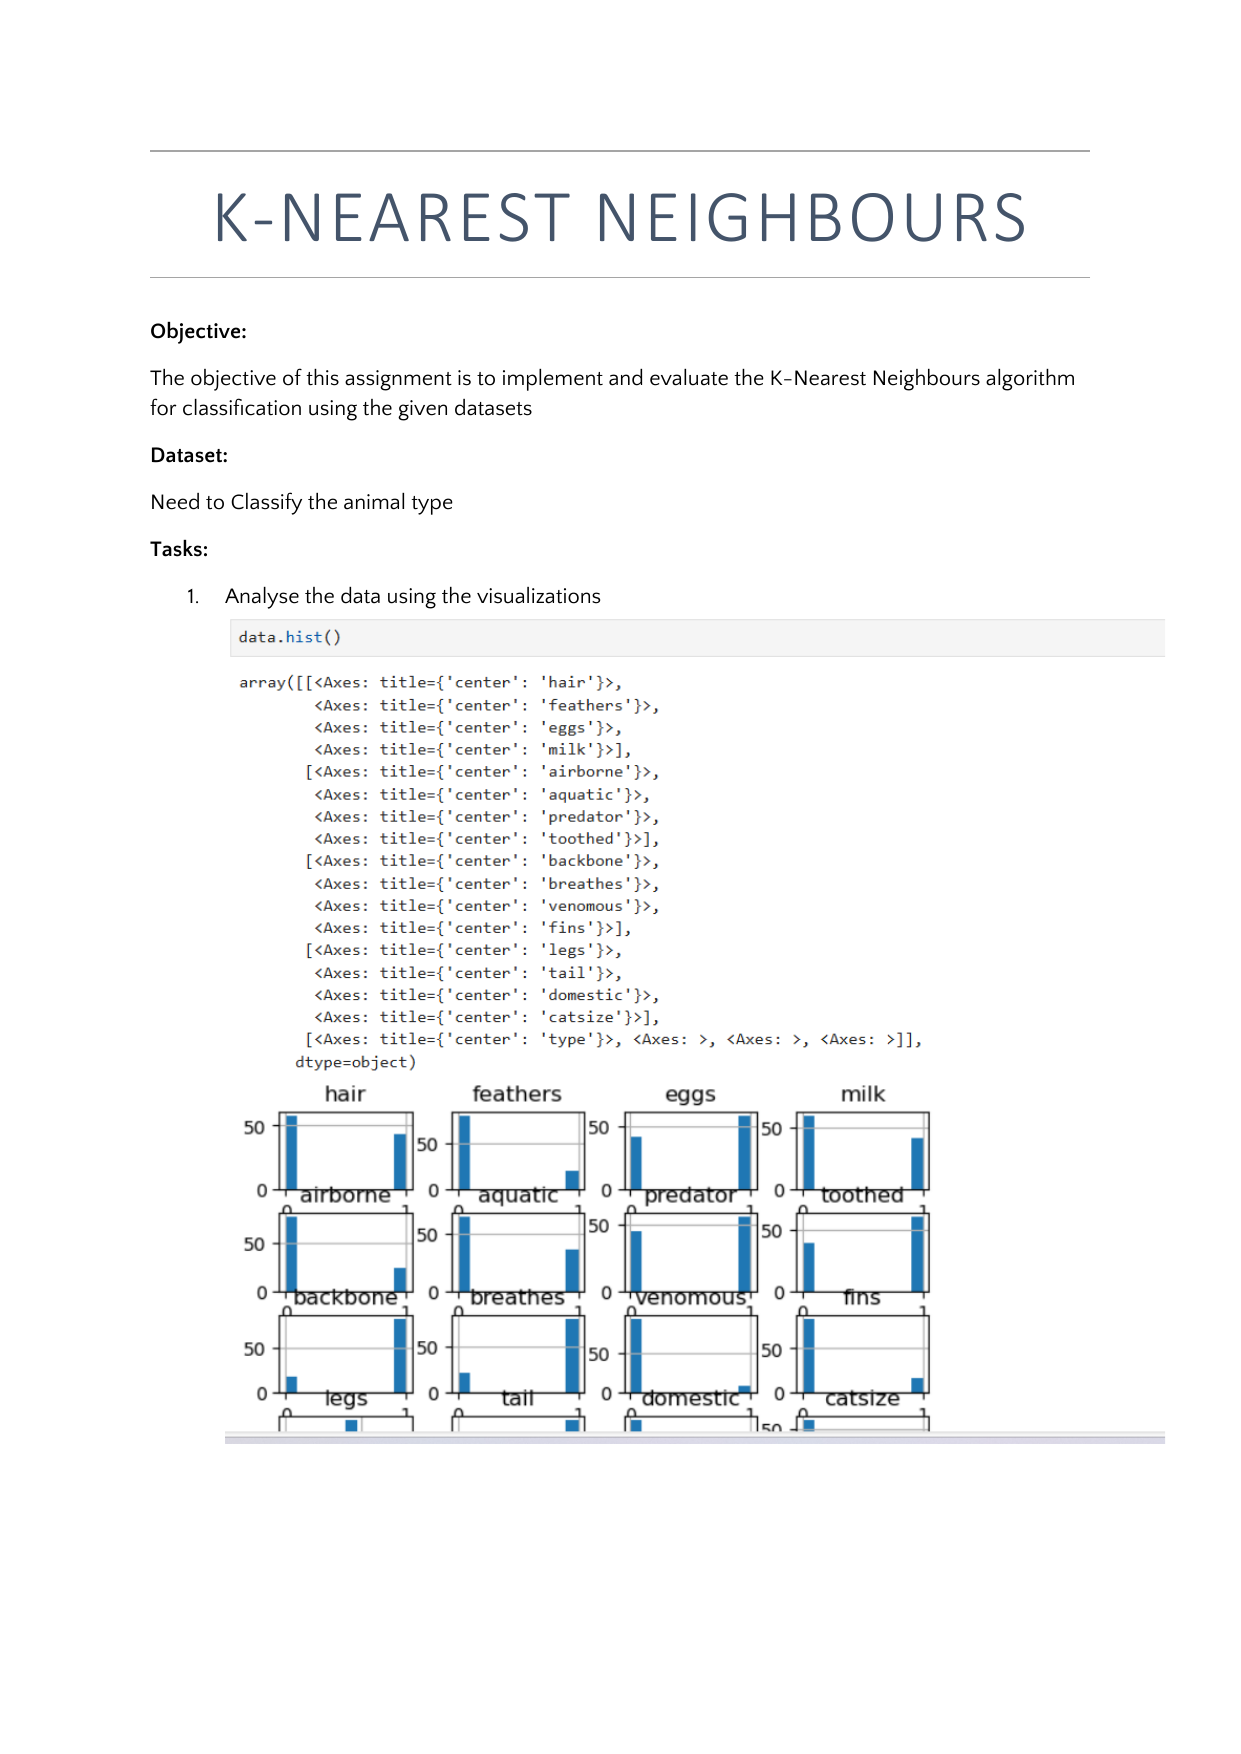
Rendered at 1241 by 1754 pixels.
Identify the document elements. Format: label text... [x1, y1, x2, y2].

picture [225, 615, 1166, 1444]
list Analyse the data using the visualizations [187, 585, 1090, 609]
text Tasks: [150, 538, 1090, 562]
text Dataset: [150, 444, 1090, 468]
title K-Nearest Neighbours [150, 152, 1090, 277]
text Need to Classify the animal type [150, 491, 1090, 515]
text Objective: [150, 320, 1090, 344]
text The objective of this assignment is to implement and evaluate the K-Nearest Neighbours algorithm for classification using the given datasets [150, 367, 1090, 421]
